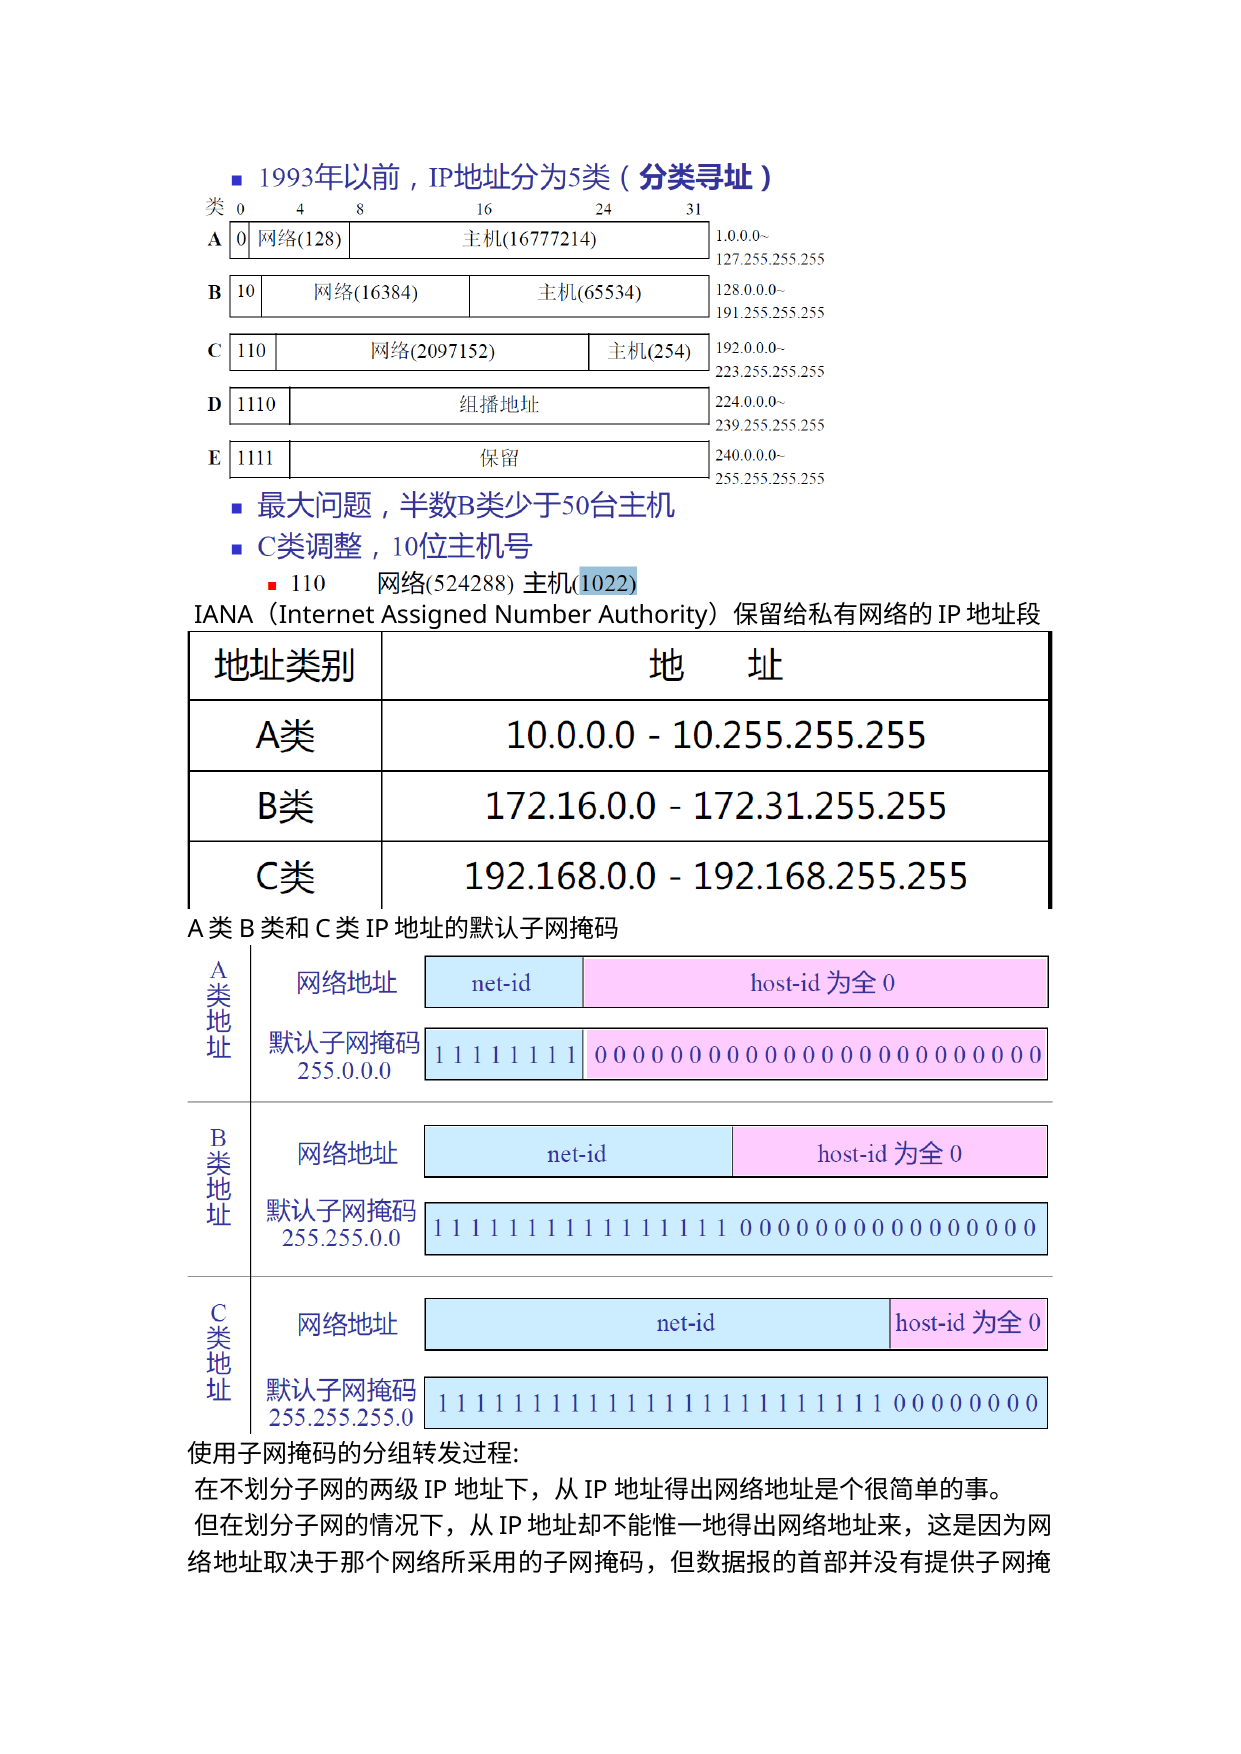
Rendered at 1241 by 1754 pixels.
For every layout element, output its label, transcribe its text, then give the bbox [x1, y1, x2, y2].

text 在不划分子网的两级IP 地址下，从IP 地址得出网络地址是个很简单的事。 [187, 1469, 1053, 1506]
text IANA（Internet Assigned Number Authority）保留给私有网络的IP地址段 [187, 595, 1053, 631]
text A类B类和C类IP地址的默认子网掩码 [187, 909, 1053, 945]
picture [187, 631, 1053, 909]
picture [187, 945, 1053, 1434]
picture [187, 162, 839, 595]
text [187, 1506, 1053, 1578]
text 使用子网掩码的分组转发过程: [187, 1434, 1053, 1469]
